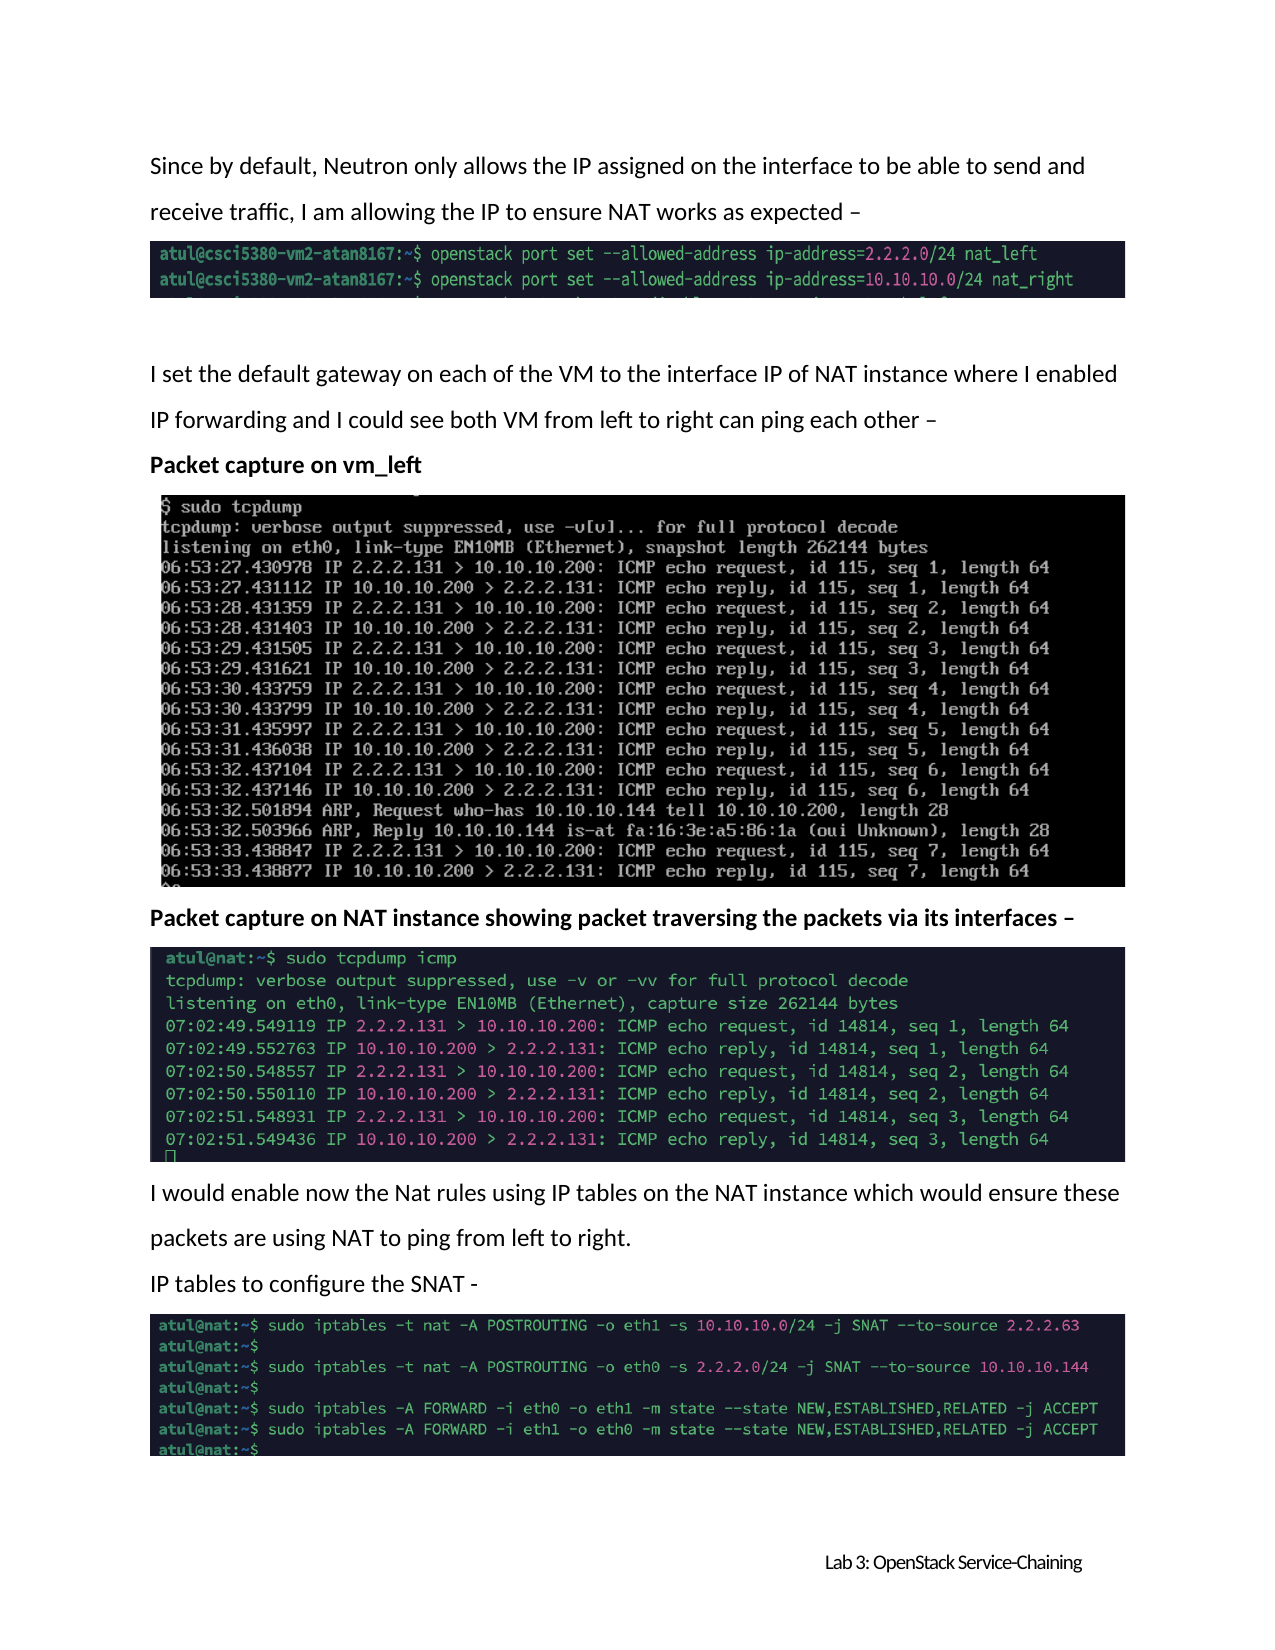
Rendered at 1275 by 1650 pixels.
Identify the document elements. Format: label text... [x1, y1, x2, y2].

picture [150, 241, 1125, 298]
picture [150, 495, 1125, 887]
text Packet capture on vm_left [150, 450, 1125, 480]
text IP tables to configure the SNAT - [150, 1268, 1125, 1299]
text Packet capture on NAT instance showing packet traversing the packets via its interfaces – [150, 902, 1125, 932]
picture [150, 1314, 1125, 1456]
text I set the default gateway on each of the VM to the interface IP of NAT instance where I enabled IP forwarding and I could see both VM from left to right can ping each other – [150, 358, 1125, 434]
text I would enable now the Nat rules using IP tables on the NAT instance which would ensure these packets are using NAT to ping from left to right. [150, 1177, 1125, 1253]
text Since by default, Neutron only allows the IP assigned on the interface to be able to send and receive traffic, I am allowing the IP to ensure NAT works as expected – [150, 150, 1125, 226]
picture [150, 947, 1125, 1162]
